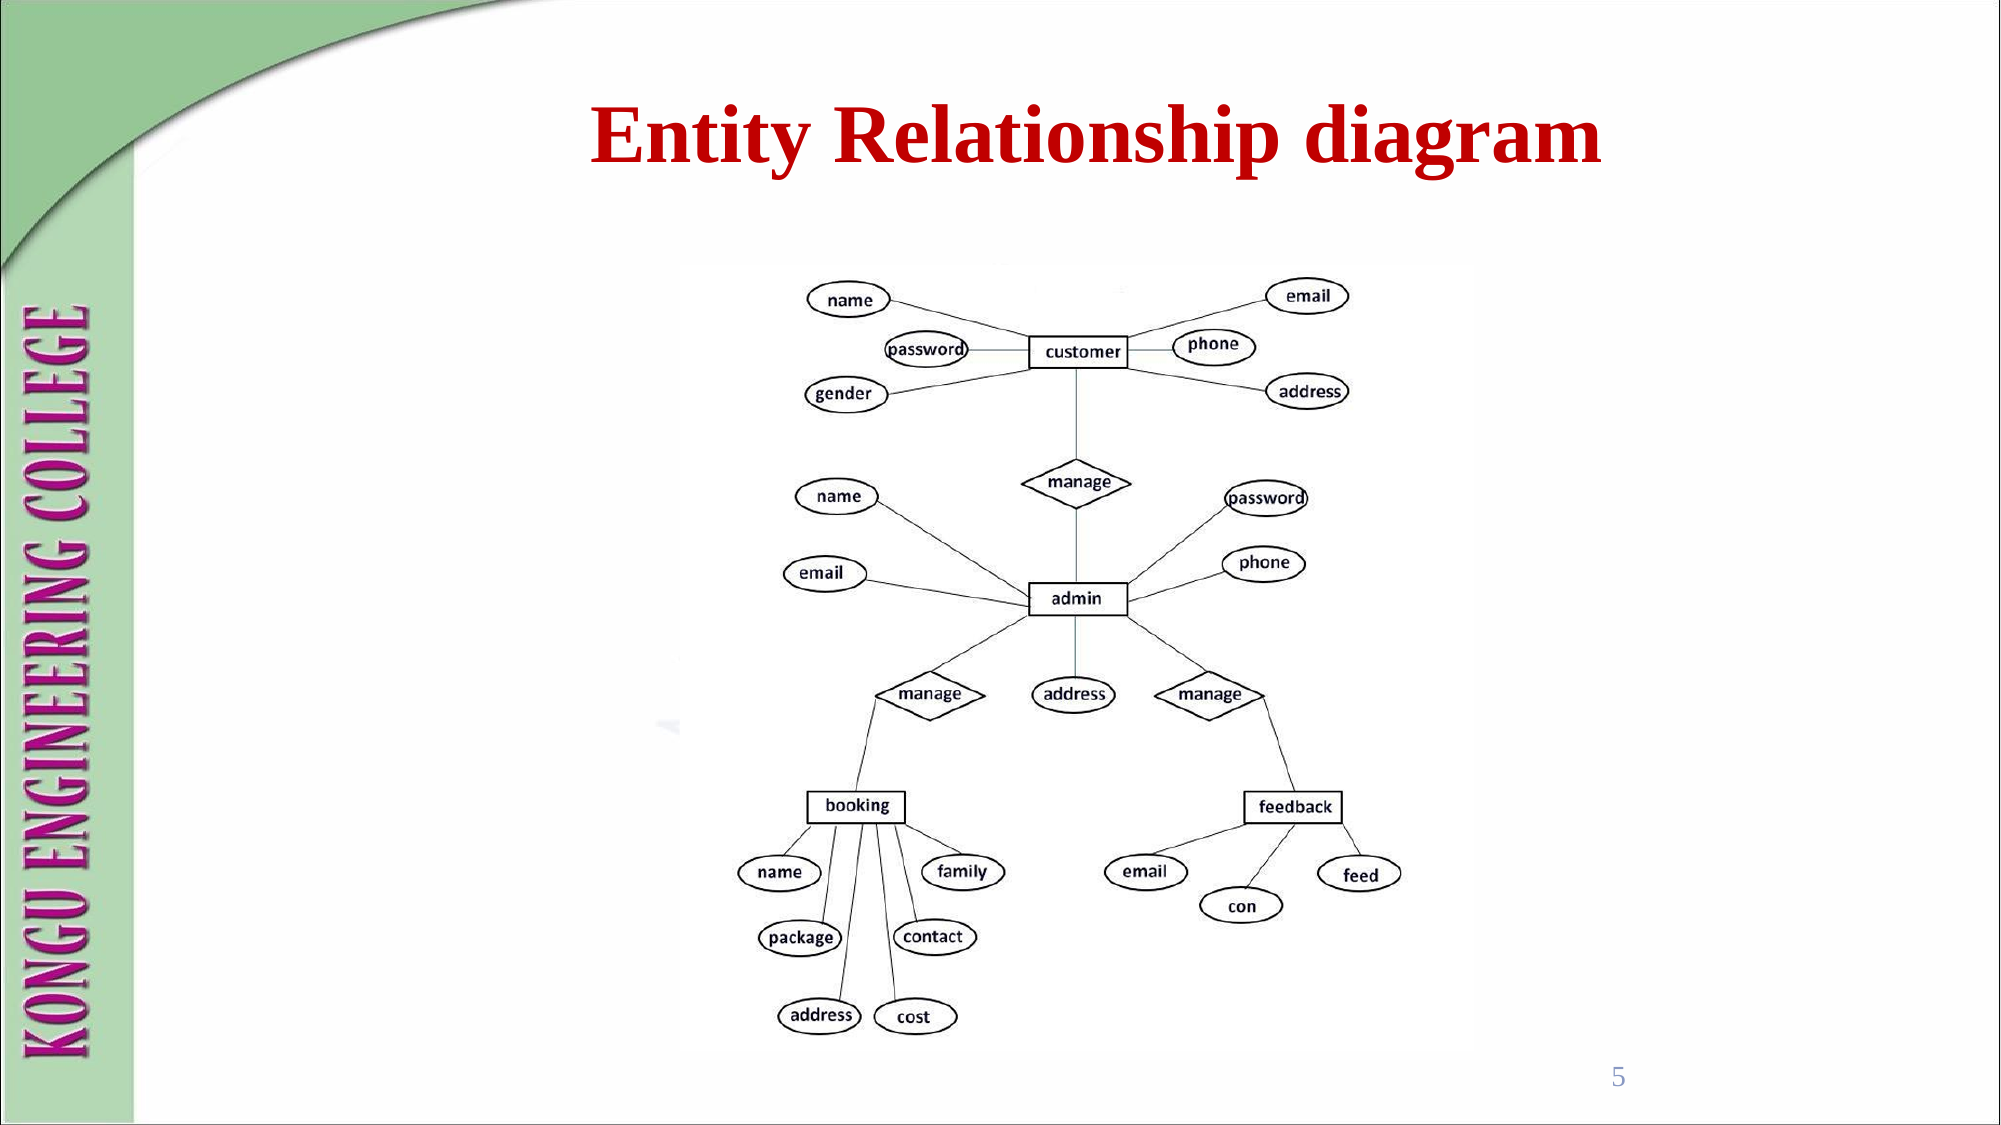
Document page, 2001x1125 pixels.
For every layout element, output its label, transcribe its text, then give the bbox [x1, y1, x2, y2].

text Entity Relationship diagram [325, 85, 1867, 181]
picture [0, 0, 2001, 1125]
text 5 [133, 272, 1627, 1093]
